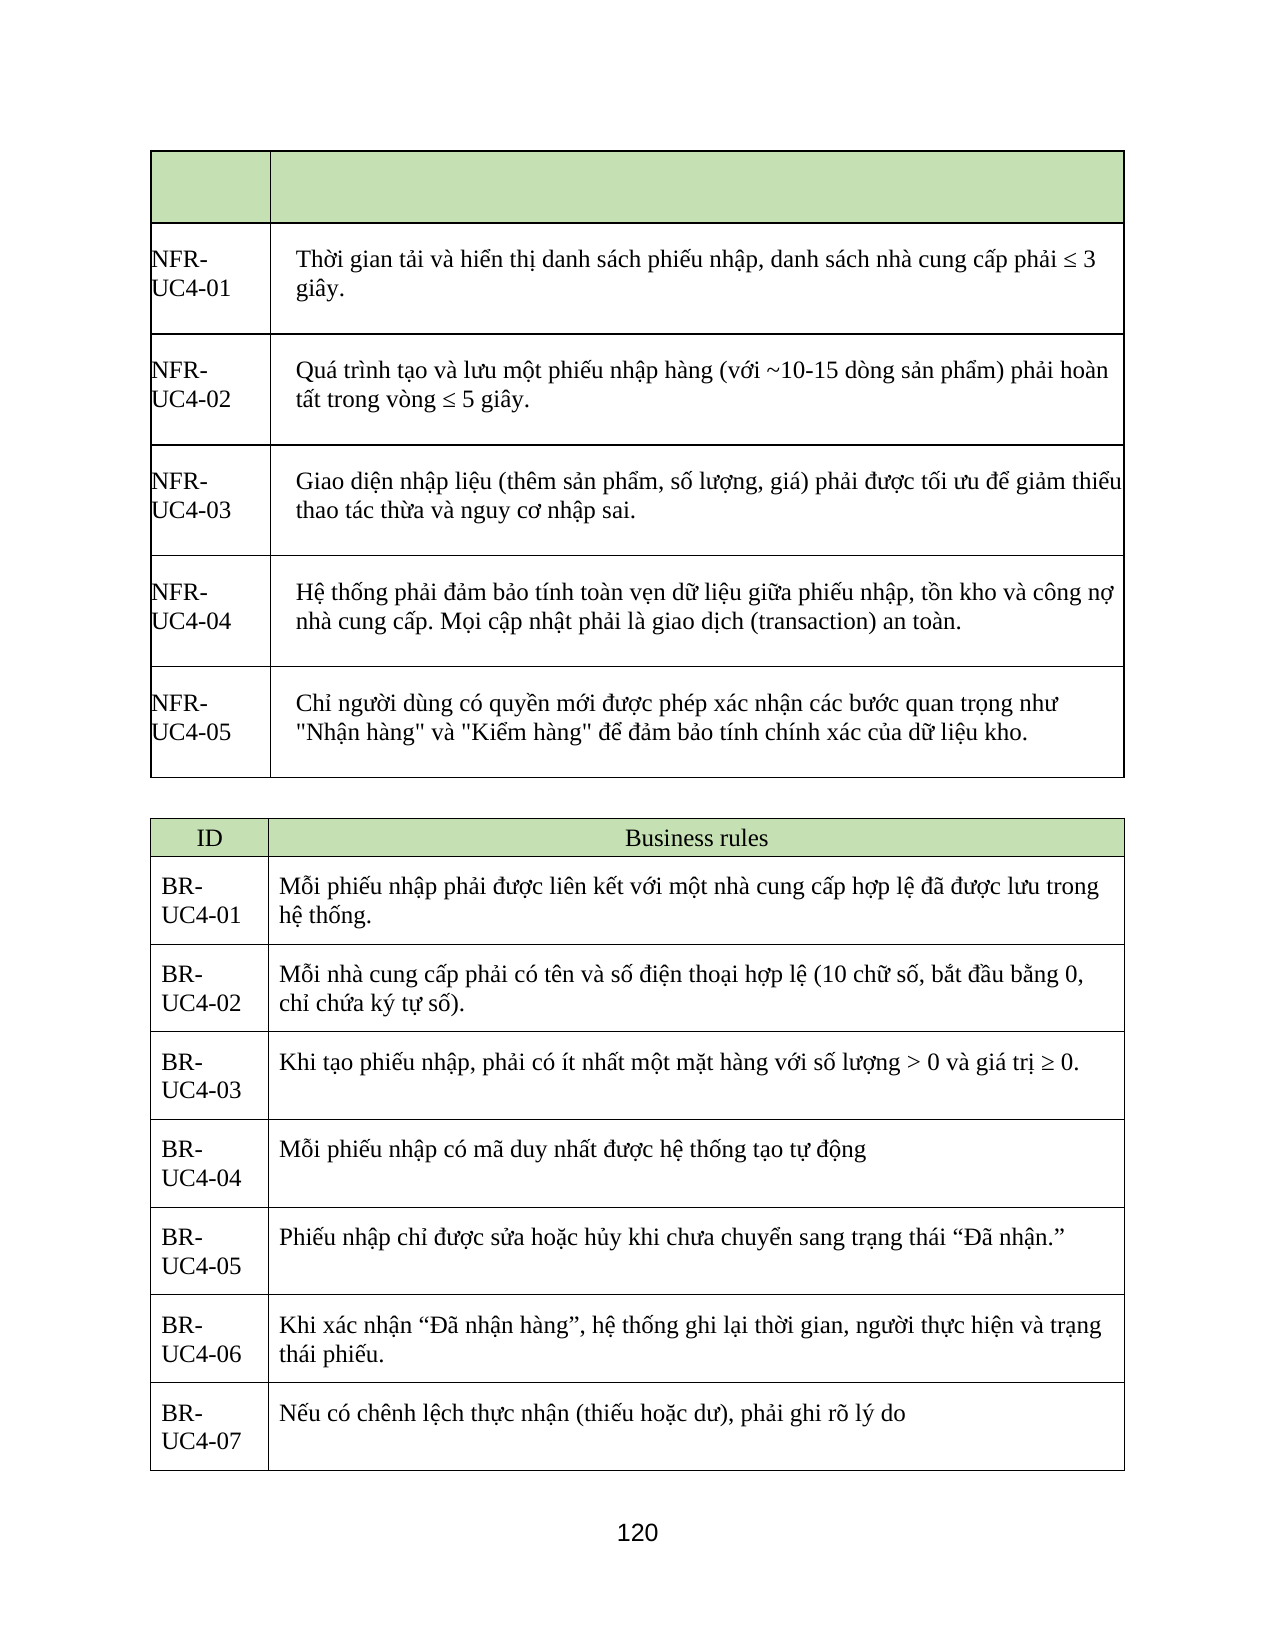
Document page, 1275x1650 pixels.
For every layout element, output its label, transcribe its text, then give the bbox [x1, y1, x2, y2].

table_cell Mỗi phiếu nhập phải được liên kết với một nhà cung cấp hợp lệ đã được lưu trong hệ thống. [269, 857, 1124, 943]
table_cell Mỗi phiếu nhập có mã duy nhất được hệ thống tạo tự động [269, 1120, 1124, 1207]
table_cell NFR-UC4-01 [152, 224, 270, 333]
table_cell Quá trình tạo và lưu một phiếu nhập hàng (với ~10-15 dòng sản phẩm) phải hoàn tất trong vòng ≤ 5 giây. [271, 335, 1123, 444]
table_cell NFR-UC4-05 [152, 667, 270, 777]
table_cell BR-UC4-04 [151, 1120, 268, 1207]
table_cell BR-UC4-02 [151, 945, 268, 1031]
table_header ID [151, 819, 268, 856]
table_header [271, 152, 1123, 222]
table_cell NFR-UC4-04 [152, 556, 270, 666]
table_cell BR-UC4-03 [151, 1032, 268, 1119]
table_header Business rules [269, 819, 1124, 856]
table_cell Giao diện nhập liệu (thêm sản phẩm, số lượng, giá) phải được tối ưu để giảm thiểu thao tác thừa và nguy cơ nhập sai. [271, 446, 1123, 555]
table_cell Nếu có chênh lệch thực nhận (thiếu hoặc dư), phải ghi rõ lý do [269, 1383, 1124, 1470]
table_cell NFR-UC4-02 [152, 335, 270, 444]
table_cell Chỉ người dùng có quyền mới được phép xác nhận các bước quan trọng như "Nhận hàng" và "Kiểm hàng" để đảm bảo tính chính xác của dữ liệu kho. [271, 667, 1123, 777]
table_cell Thời gian tải và hiển thị danh sách phiếu nhập, danh sách nhà cung cấp phải ≤ 3 giây. [271, 224, 1123, 333]
table_cell BR-UC4-06 [151, 1295, 268, 1382]
table_cell BR-UC4-07 [151, 1383, 268, 1470]
table_cell Hệ thống phải đảm bảo tính toàn vẹn dữ liệu giữa phiếu nhập, tồn kho và công nợ nhà cung cấp. Mọi cập nhật phải là giao dịch (transaction) an toàn. [271, 556, 1123, 666]
table_cell Mỗi nhà cung cấp phải có tên và số điện thoại hợp lệ (10 chữ số, bắt đầu bằng 0, chỉ chứa ký tự số). [269, 945, 1124, 1031]
table_cell Khi tạo phiếu nhập, phải có ít nhất một mặt hàng với số lượng > 0 và giá trị ≥ 0. [269, 1032, 1124, 1119]
table_cell BR-UC4-01 [151, 857, 268, 943]
table_cell Khi xác nhận “Đã nhận hàng”, hệ thống ghi lại thời gian, người thực hiện và trạng thái phiếu. [269, 1295, 1124, 1382]
table_cell BR-UC4-05 [151, 1208, 268, 1294]
table_cell NFR-UC4-03 [152, 446, 270, 555]
table_cell Phiếu nhập chỉ được sửa hoặc hủy khi chưa chuyển sang trạng thái “Đã nhận.” [269, 1208, 1124, 1294]
table_header ID [152, 152, 270, 222]
